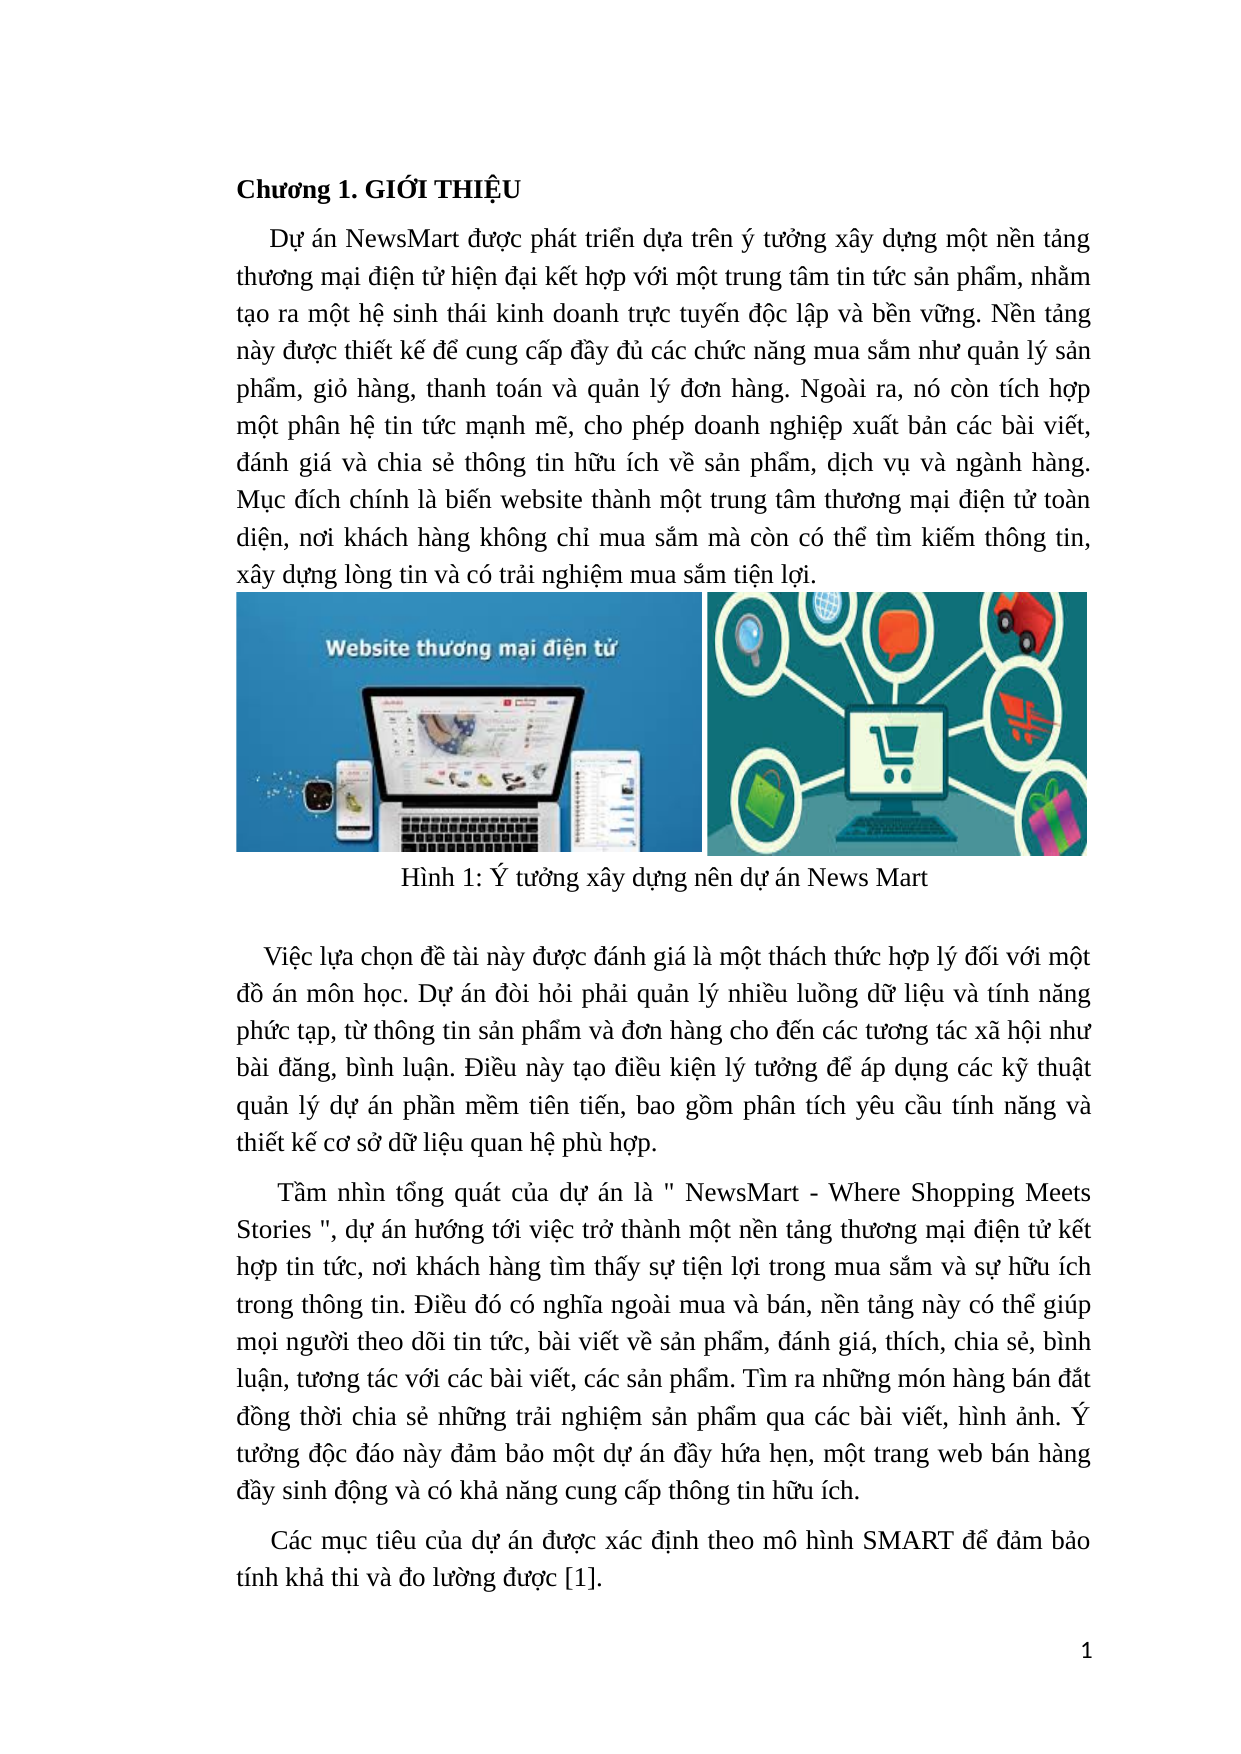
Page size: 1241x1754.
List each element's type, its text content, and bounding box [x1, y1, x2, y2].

subtitle Chương 1. GIỚI THIỆU [236, 173, 1092, 204]
text Các mục tiêu của dự án được xác định theo mô hình SMART để đảm bảo tính khả thi và đo lường được [1]. [236, 1524, 1092, 1592]
text Việc lựa chọn đề tài này được đánh giá là một thách thức hợp lý đối với một đồ án môn học. Dự án đòi hỏi phải quản lý nhiều luồng dữ liệu và tính năng phức tạp, từ thông tin sản phẩm và đơn hàng cho đến các tương tác xã hội như bài đăng, bình luận. Điều này tạo điều kiện lý tưởng để áp dụng các kỹ thuật quản lý dự án phần mềm tiên tiến, bao gồm phân tích yêu cầu tính năng và thiết kế cơ sở dữ liệu quan hệ phù hợp. [236, 939, 1092, 1157]
text Dự án NewsMart được phát triển dựa trên ý tưởng xây dựng một nền tảng thương mại điện tử hiện đại kết hợp với một trung tâm tin tức sản phẩm, nhằm tạo ra một hệ sinh thái kinh doanh trực tuyến độc lập và bền vững. Nền tảng này được thiết kế để cung cấp đầy đủ các chức năng mua sắm như quản lý sản phẩm, giỏ hàng, thanh toán và quản lý đơn hàng. Ngoài ra, nó còn tích hợp một phân hệ tin tức mạnh mẽ, cho phép doanh nghiệp xuất bản các bài viết, đánh giá và chia sẻ thông tin hữu ích về sản phẩm, dịch vụ và ngành hàng. Mục đích chính là biến website thành một trung tâm thương mại điện tử toàn diện, nơi khách hàng không chỉ mua sắm mà còn có thể tìm kiếm thông tin, xây dựng lòng tin và có trải nghiệm mua sắm tiện lợi. [236, 222, 1092, 589]
text Tầm nhìn tổng quát của dự án là " NewsMart - Where Shopping Meets Stories ", dự án hướng tới việc trở thành một nền tảng thương mại điện tử kết hợp tin tức, nơi khách hàng tìm thấy sự tiện lợi trong mua sắm và sự hữu ích trong thông tin. Điều đó có nghĩa ngoài mua và bán, nền tảng này có thể giúp mọi người theo dõi tin tức, bài viết về sản phẩm, đánh giá, thích, chia sẻ, bình luận, tương tác với các bài viết, các sản phẩm. Tìm ra những món hàng bán đắt đồng thời chia sẻ những trải nghiệm sản phẩm qua các bài viết, hình ảnh. Ý tưởng độc đáo này đảm bảo một dự án đầy hứa hẹn, một trang web bán hàng đầy sinh động và có khả năng cung cấp thông tin hữu ích. [236, 1176, 1092, 1505]
picture [707, 592, 1087, 856]
picture [236, 592, 702, 852]
